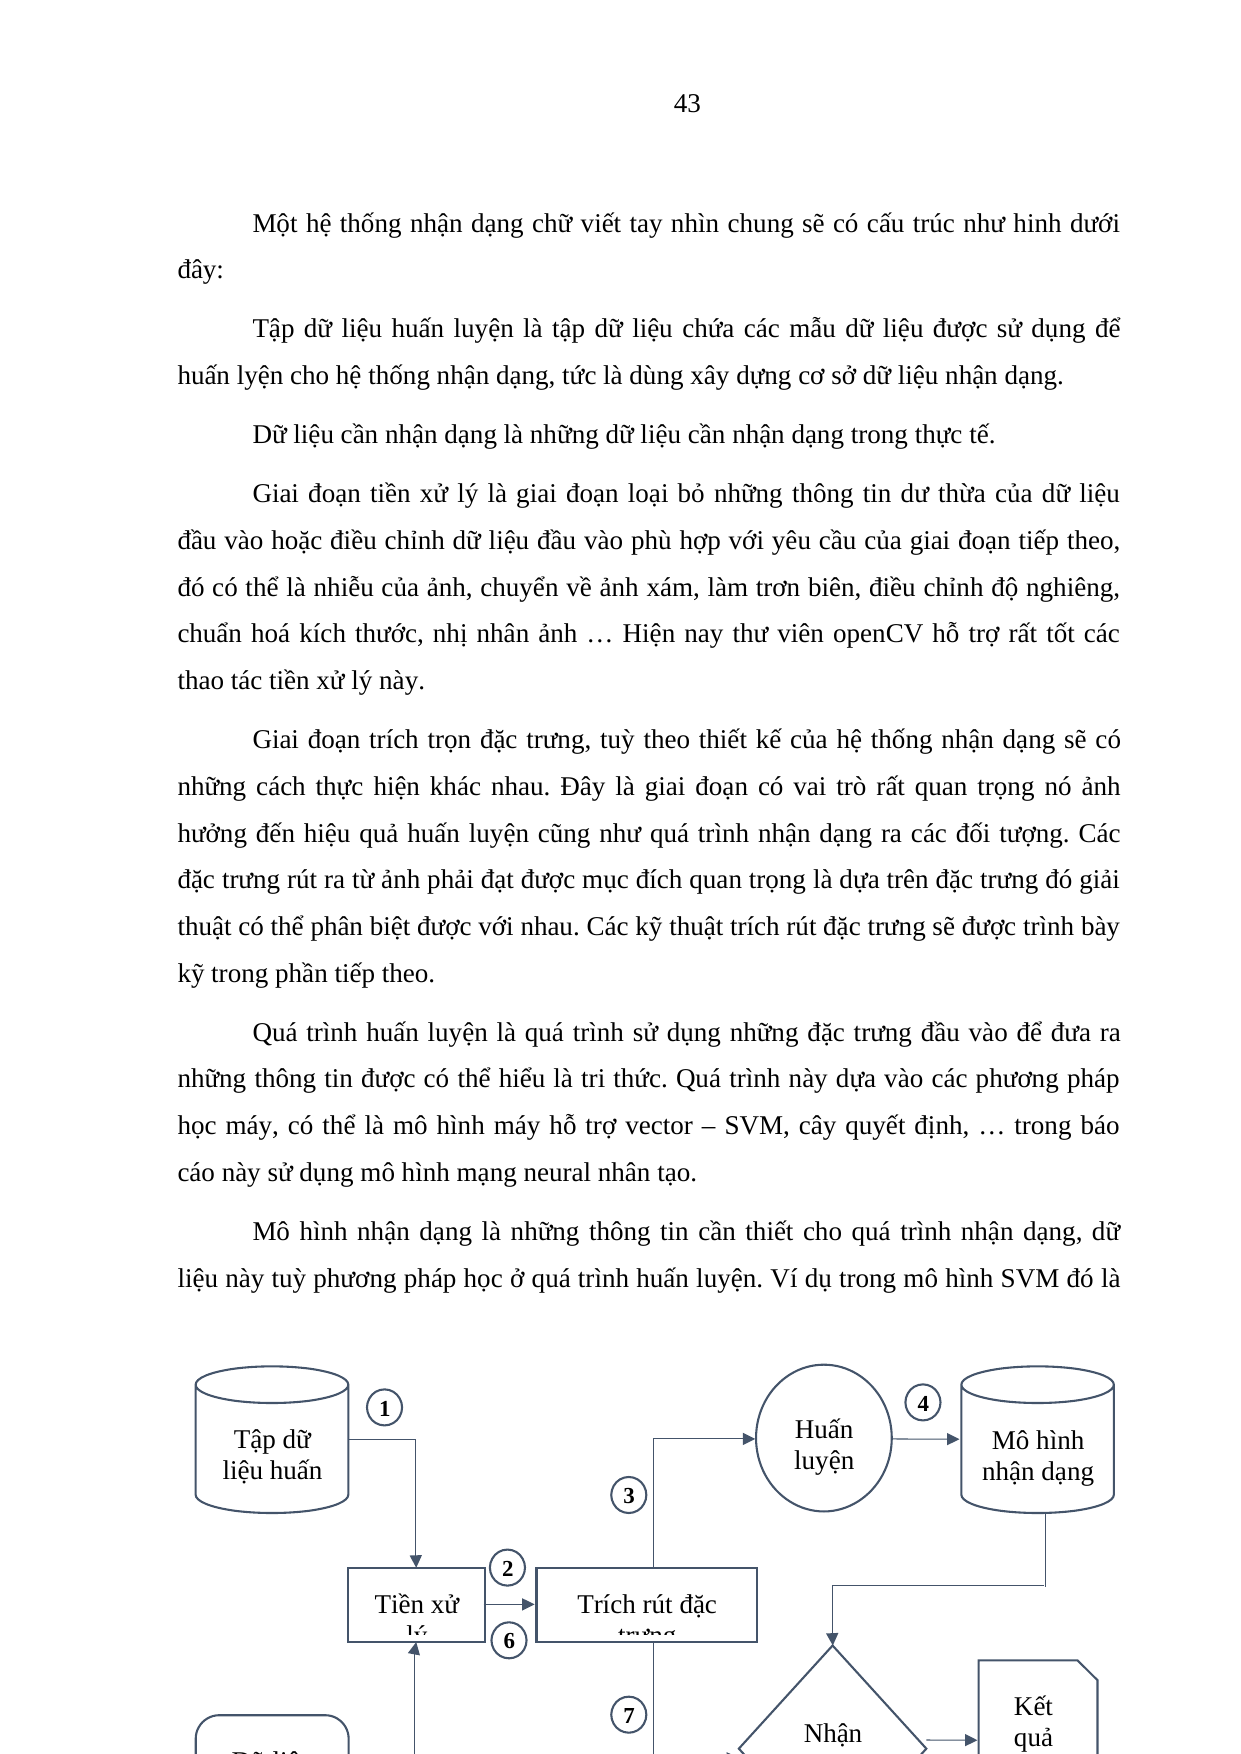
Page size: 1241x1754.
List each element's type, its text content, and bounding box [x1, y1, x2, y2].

text Dữ liệu cần nhận dạng là những dữ liệu cần nhận dạng trong thực tế. [177, 418, 1122, 449]
text Một hệ thống nhận dạng chữ viết tay nhìn chung sẽ có cấu trúc như hinh dưới đây: [177, 207, 1122, 284]
text Tập dữ liệu huấn luyện là tập dữ liệu chứa các mẫu dữ liệu được sử dụng để huấn lyện cho hệ thống nhận dạng, tức là dùng xây dựng cơ sở dữ liệu nhận dạng. [177, 313, 1122, 390]
text Quá trình huấn luyện là quá trình sử dụng những đặc trưng đầu vào để đưa ra những thông tin được có thể hiểu là tri thức. Quá trình này dựa vào các phương pháp học máy, có thể là mô hình máy hỗ trợ vector – SVM, cây quyết định, … trong báo cáo này sử dụng mô hình mạng neural nhân tạo. [177, 1016, 1122, 1187]
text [177, 1215, 1122, 1293]
text Giai đoạn trích trọn đặc trưng, tuỳ theo thiết kế của hệ thống nhận dạng sẽ có những cách thực hiện khác nhau. Đây là giai đoạn có vai trò rất quan trọng nó ảnh hưởng đến hiệu quả huấn luyện cũng như quá trình nhận dạng ra các đối tượng. Các đặc trưng rút ra từ ảnh phải đạt được mục đích quan trọng là dựa trên đặc trưng đó giải thuật có thể phân biệt được với nhau. Các kỹ thuật trích rút đặc trưng sẽ được trình bày kỹ trong phần tiếp theo. [177, 723, 1122, 988]
text Giai đoạn tiền xử lý là giai đoạn loại bỏ những thông tin dư thừa của dữ liệu đầu vào hoặc điều chỉnh dữ liệu đầu vào phù hợp với yêu cầu của giai đoạn tiếp theo, đó có thể là nhiễu của ảnh, chuyển về ảnh xám, làm trơn biên, điều chỉnh độ nghiêng, chuẩn hoá kích thước, nhị nhân ảnh … Hiện nay thư viên openCV hỗ trợ rất tốt các thao tác tiền xử lý này. [177, 478, 1122, 695]
